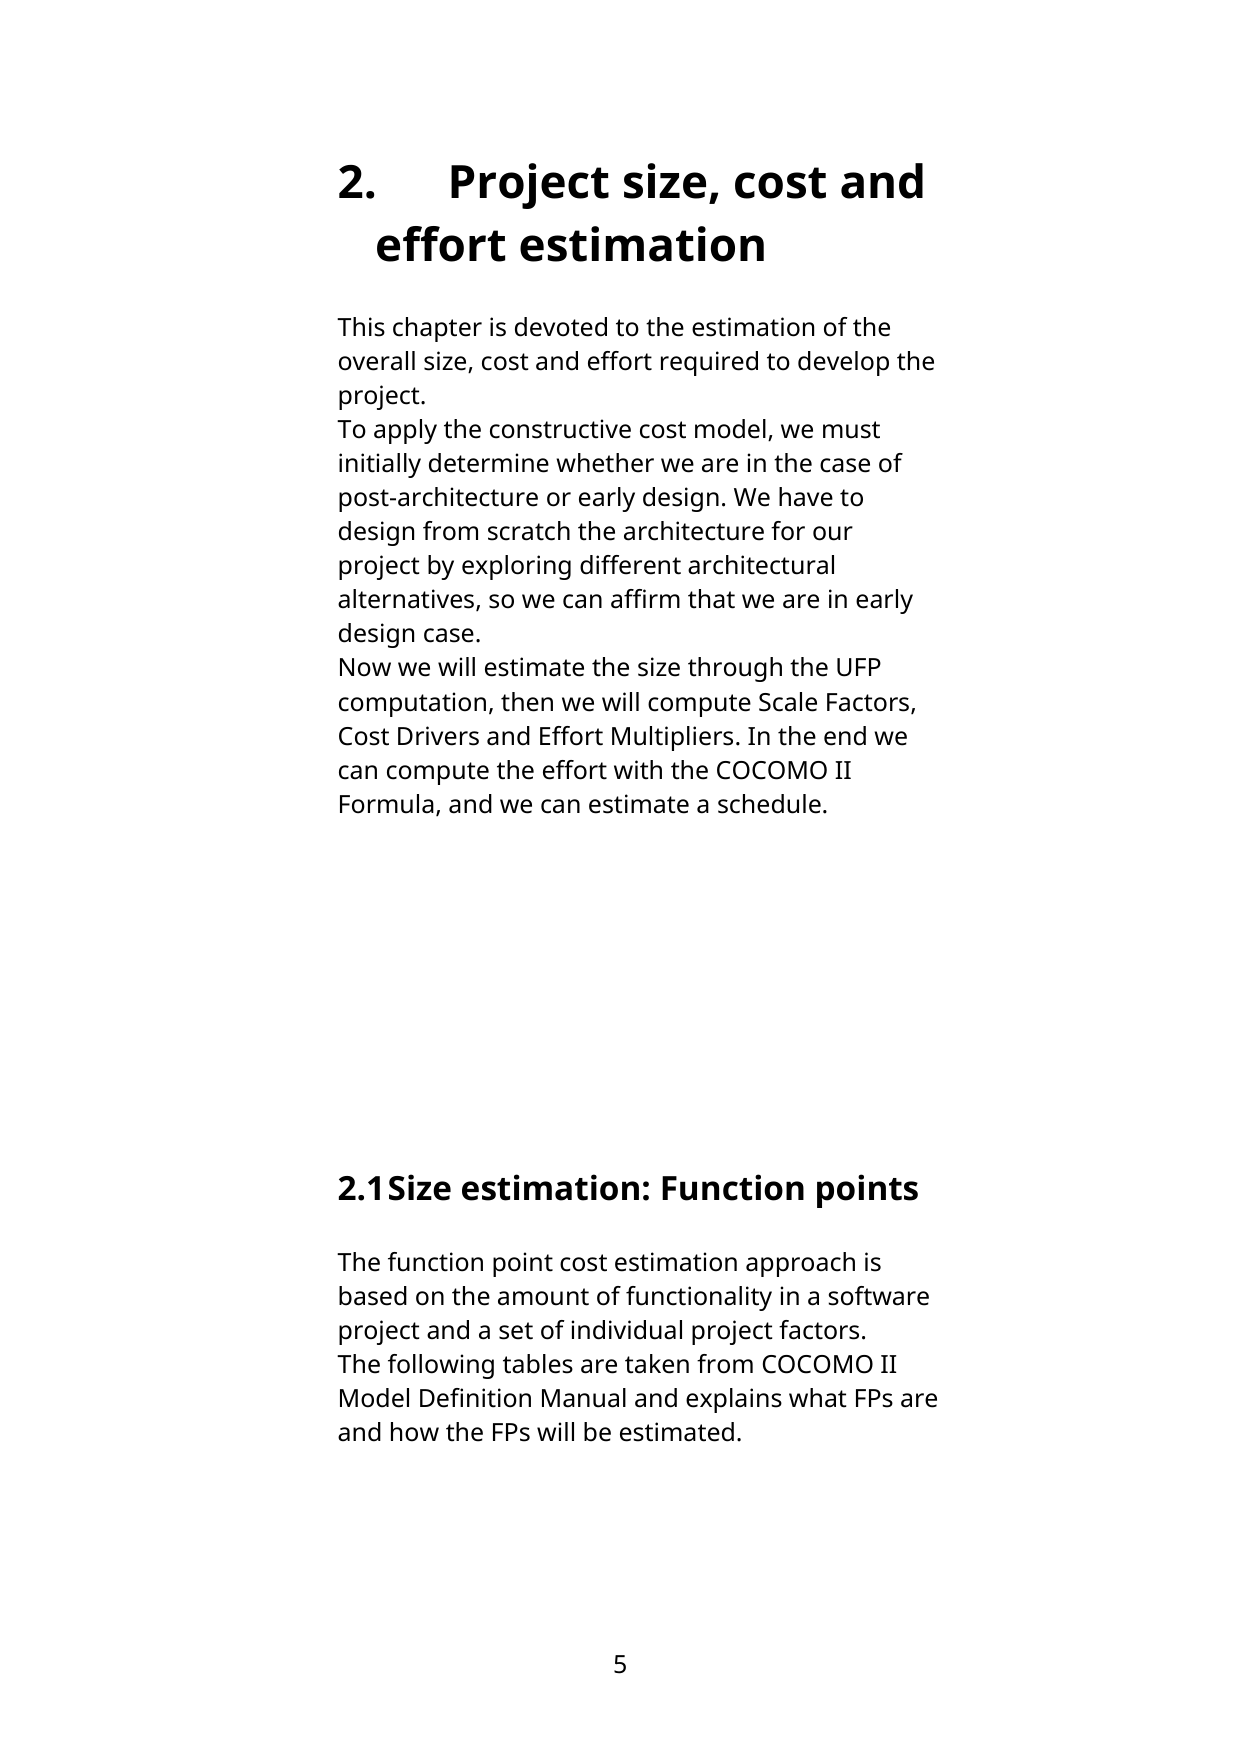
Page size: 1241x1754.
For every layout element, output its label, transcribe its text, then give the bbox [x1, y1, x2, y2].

subtitle Project size, cost and effort estimation [337, 150, 940, 275]
text The function point cost estimation approach is based on the amount of functionality in a software project and a set of individual project factors. [337, 1245, 940, 1347]
subtitle Size estimation: Function points [337, 1165, 940, 1211]
text To apply the constructive cost model, we must initially determine whether we are in the case of post-architecture or early design. We have to design from scratch the architecture for our project by exploring different architectural alternatives, so we can affirm that we are in early design case. [337, 412, 940, 650]
text The following tables are taken from COCOMO II Model Definition Manual and explains what FPs are and how the FPs will be estimated. [337, 1347, 940, 1449]
text Now we will estimate the size through the UFP computation, then we will compute Scale Factors, Cost Drivers and Effort Multipliers. In the end we can compute the effort with the COCOMO II Formula, and we can estimate a schedule. [337, 650, 940, 820]
text This chapter is devoted to the estimation of the overall size, cost and effort required to develop the project. [337, 309, 940, 412]
